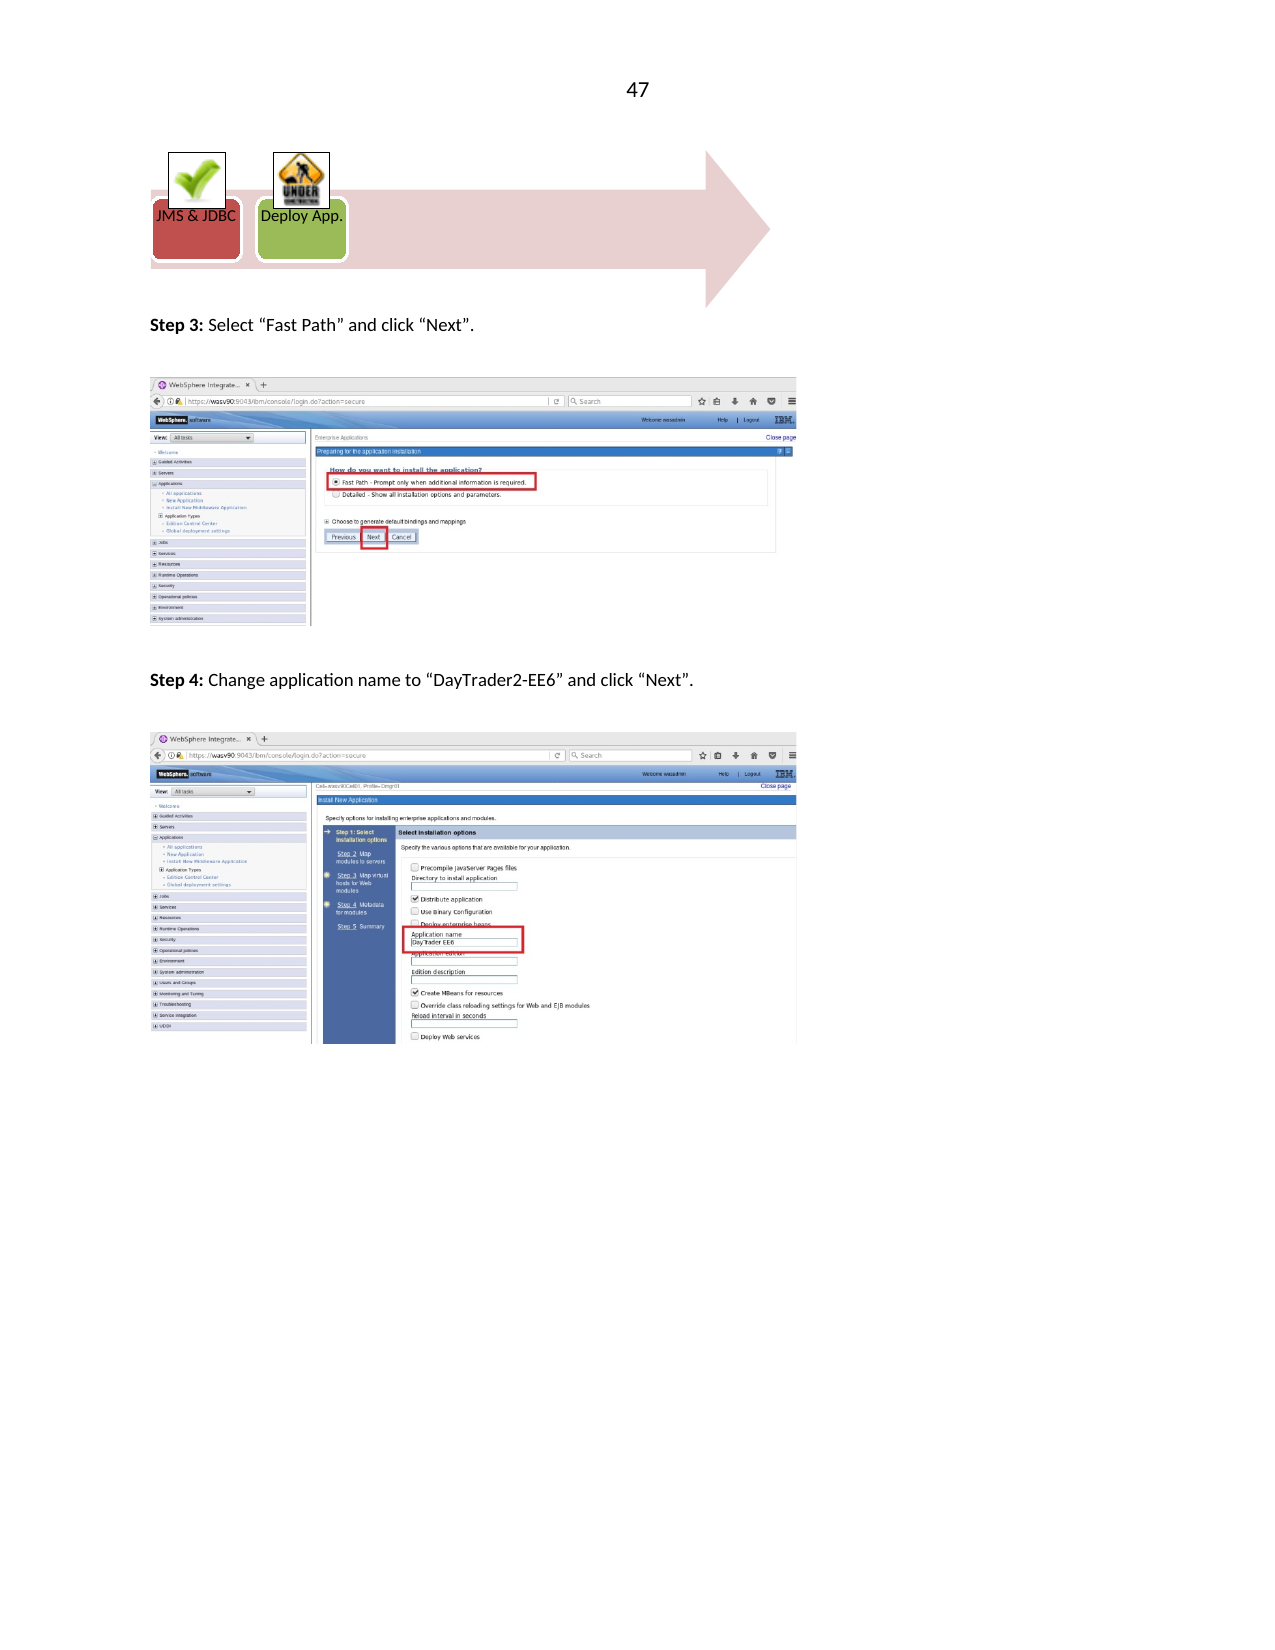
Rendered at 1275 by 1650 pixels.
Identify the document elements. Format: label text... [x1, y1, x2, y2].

picture [150, 732, 797, 1044]
text Step 4: Change application name to “DayTrader2-EE6” and click “Next”. [150, 668, 1125, 691]
picture [169, 153, 225, 208]
picture [274, 153, 329, 208]
picture [150, 377, 797, 626]
text Step 3: Select “Fast Path” and click “Next”. [150, 313, 1125, 336]
